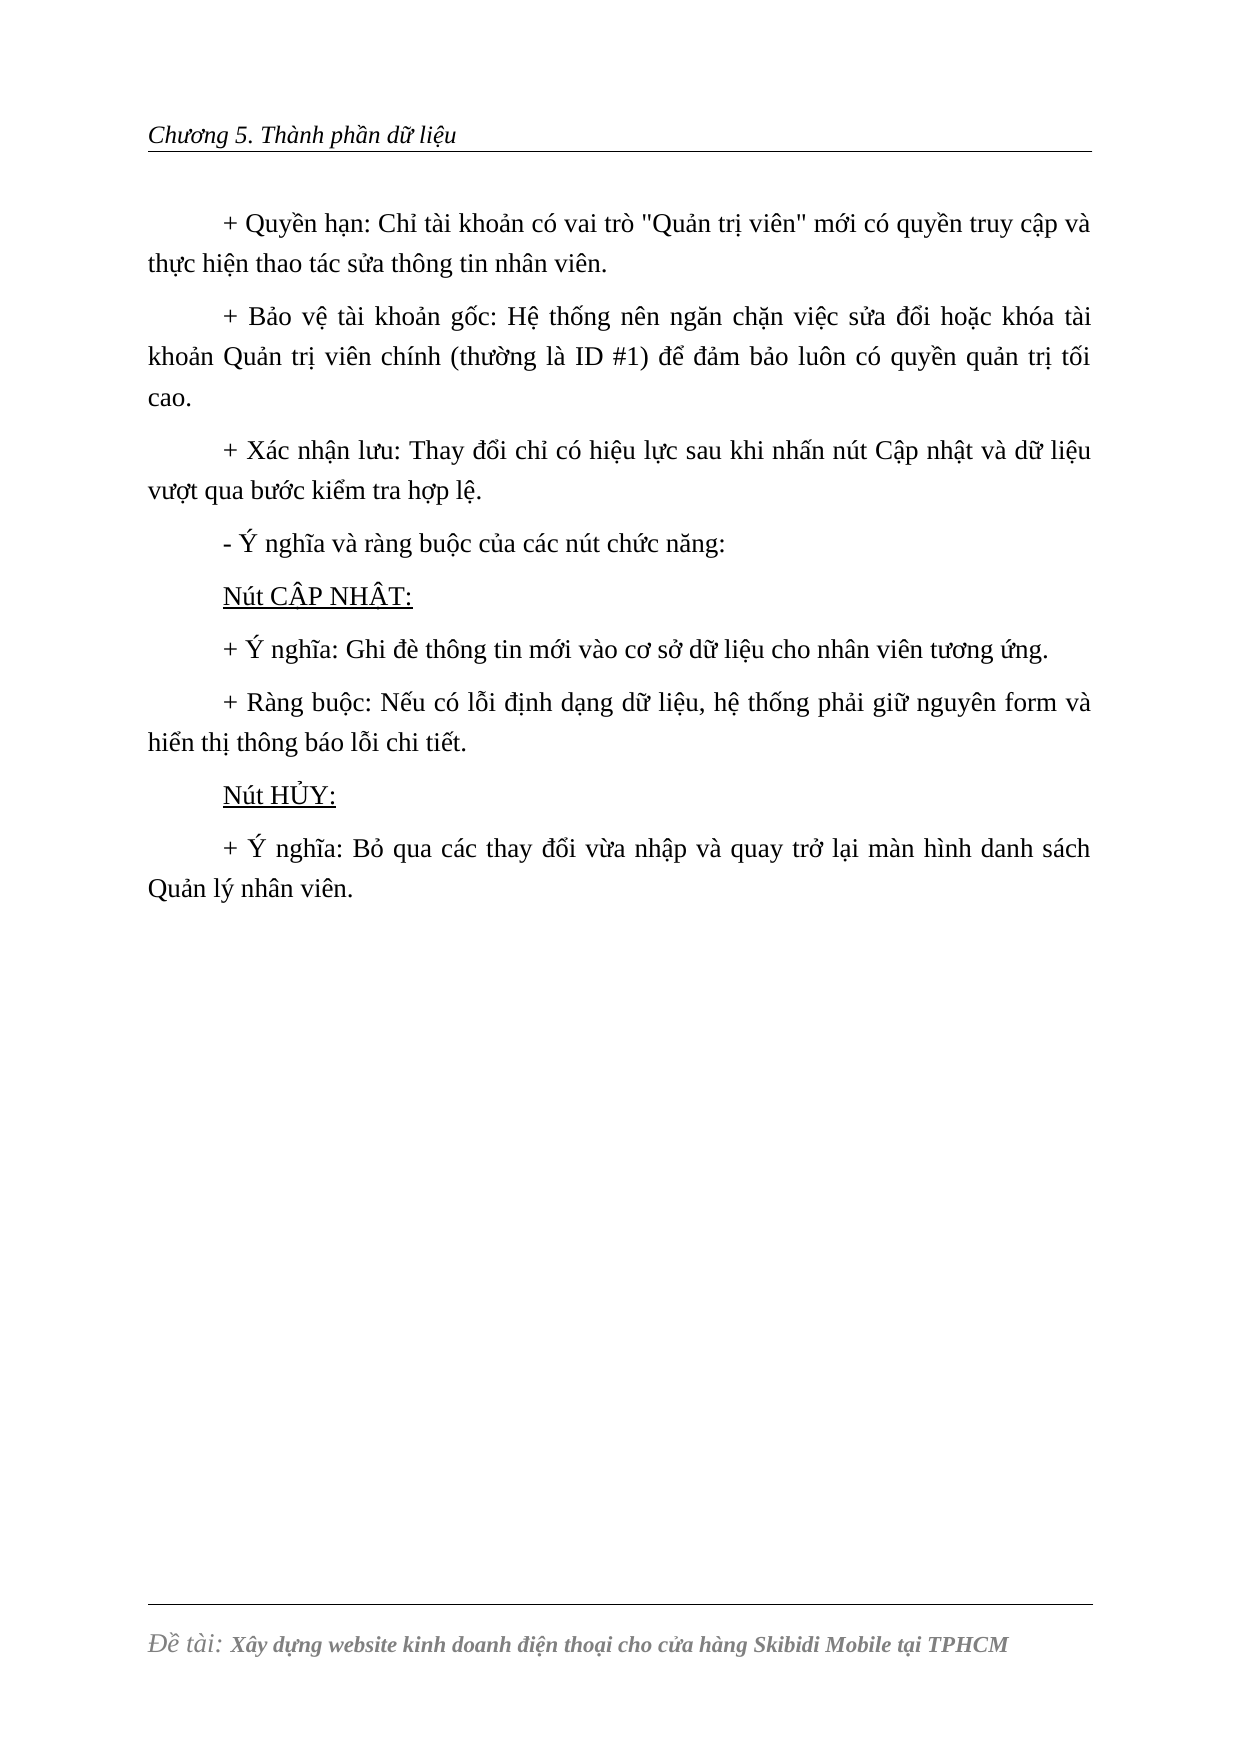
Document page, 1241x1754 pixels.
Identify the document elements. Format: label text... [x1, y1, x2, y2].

text + Ý nghĩa: Bỏ qua các thay đổi vừa nhập và quay trở lại màn hình danh sách Quản lý nhân viên. [148, 832, 1092, 904]
text + Bảo vệ tài khoản gốc: Hệ thống nên ngăn chặn việc sửa đổi hoặc khóa tài khoản Quản trị viên chính (thường là ID #1) để đảm bảo luôn có quyền quản trị tối cao. [148, 300, 1092, 412]
text + Quyền hạn: Chỉ tài khoản có vai trò "Quản trị viên" mới có quyền truy cập và thực hiện thao tác sửa thông tin nhân viên. [148, 207, 1092, 278]
text + Ràng buộc: Nếu có lỗi định dạng dữ liệu, hệ thống phải giữ nguyên form và hiển thị thông báo lỗi chi tiết. [148, 686, 1092, 757]
text - Ý nghĩa và ràng buộc của các nút chức năng: [148, 527, 1092, 558]
text + Ý nghĩa: Ghi đè thông tin mới vào cơ sở dữ liệu cho nhân viên tương ứng. [148, 633, 1092, 664]
text + Xác nhận lưu: Thay đổi chỉ có hiệu lực sau khi nhấn nút Cập nhật và dữ liệu vượt qua bước kiểm tra hợp lệ. [148, 434, 1092, 505]
text Nút HỦY: [148, 779, 1092, 810]
text Nút CẬP NHẬT: [148, 580, 1092, 611]
